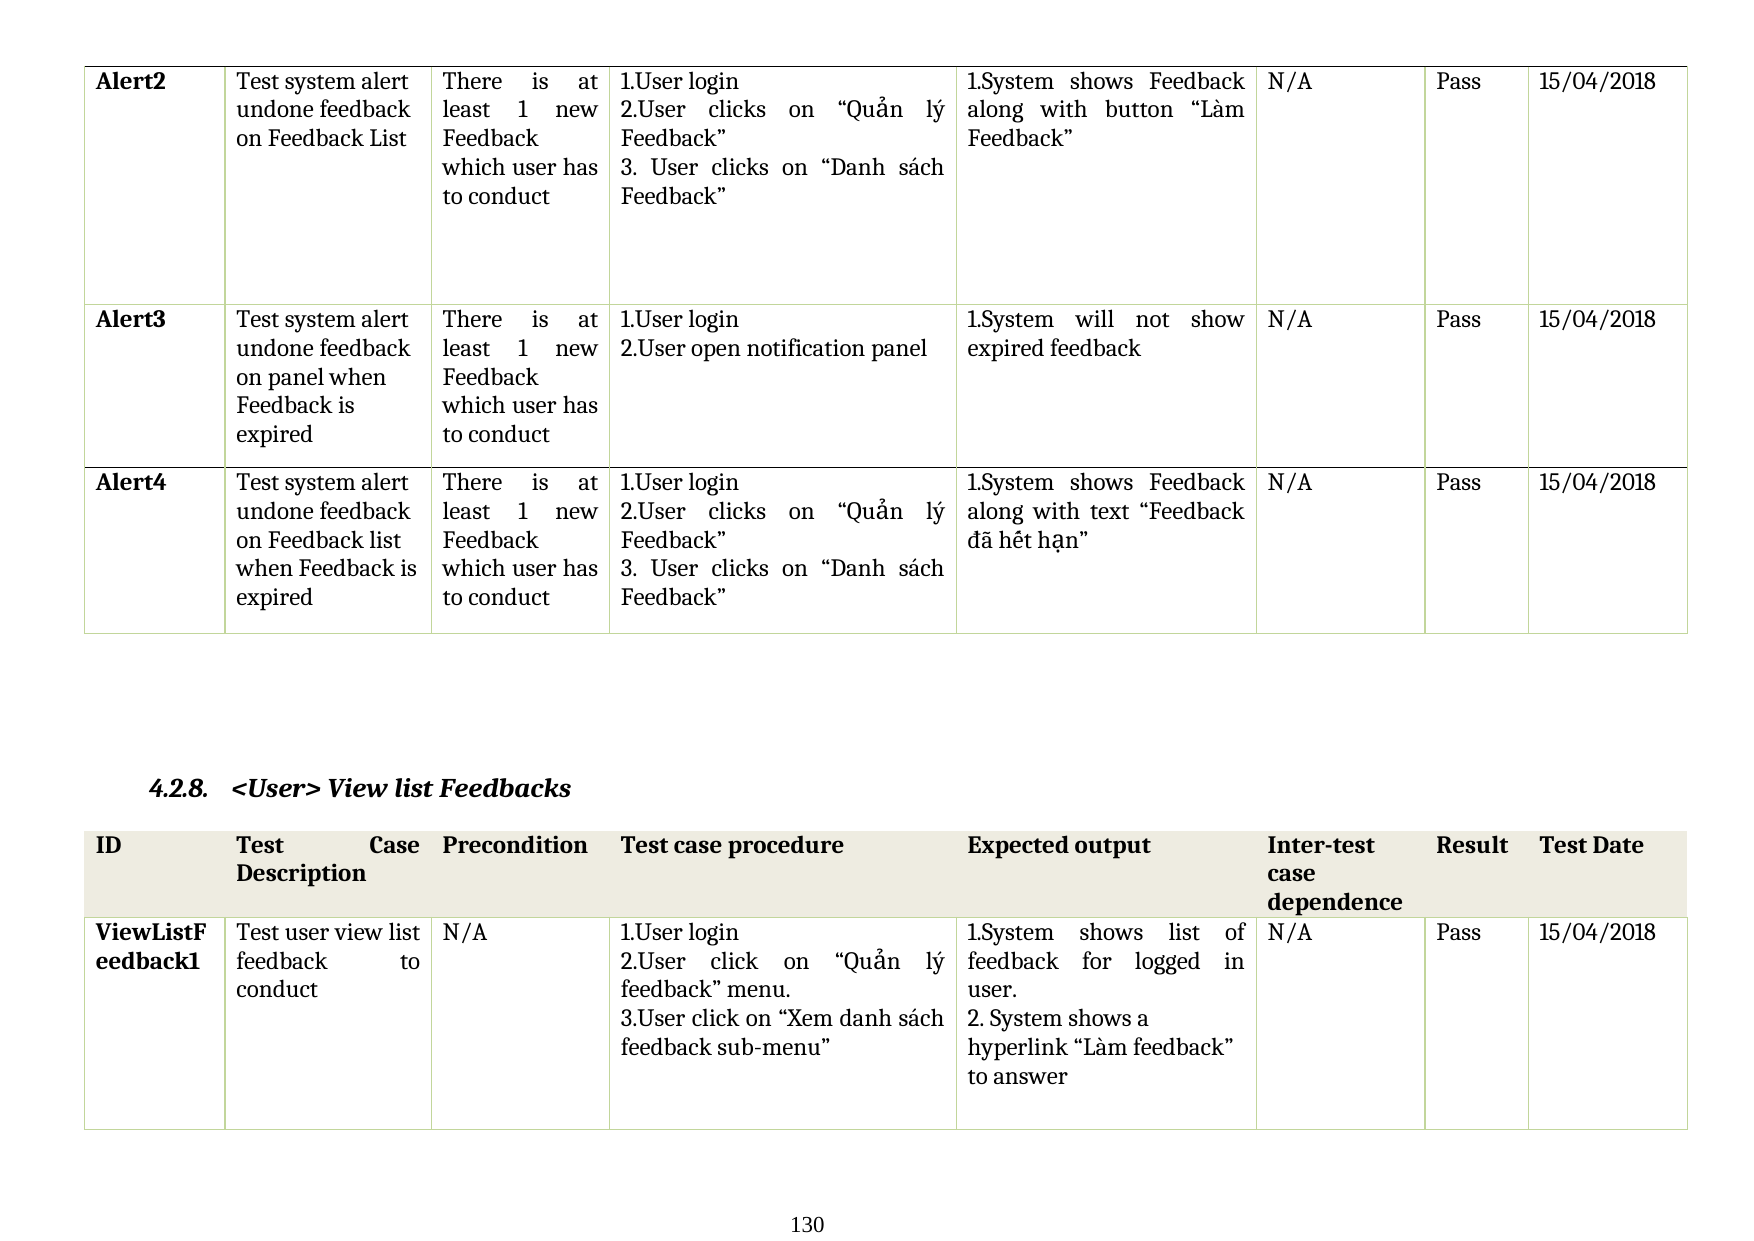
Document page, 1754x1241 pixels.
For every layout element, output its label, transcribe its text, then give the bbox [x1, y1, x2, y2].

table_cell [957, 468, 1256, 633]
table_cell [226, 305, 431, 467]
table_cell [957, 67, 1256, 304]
list <User> View list Feedbacks [148, 773, 1614, 804]
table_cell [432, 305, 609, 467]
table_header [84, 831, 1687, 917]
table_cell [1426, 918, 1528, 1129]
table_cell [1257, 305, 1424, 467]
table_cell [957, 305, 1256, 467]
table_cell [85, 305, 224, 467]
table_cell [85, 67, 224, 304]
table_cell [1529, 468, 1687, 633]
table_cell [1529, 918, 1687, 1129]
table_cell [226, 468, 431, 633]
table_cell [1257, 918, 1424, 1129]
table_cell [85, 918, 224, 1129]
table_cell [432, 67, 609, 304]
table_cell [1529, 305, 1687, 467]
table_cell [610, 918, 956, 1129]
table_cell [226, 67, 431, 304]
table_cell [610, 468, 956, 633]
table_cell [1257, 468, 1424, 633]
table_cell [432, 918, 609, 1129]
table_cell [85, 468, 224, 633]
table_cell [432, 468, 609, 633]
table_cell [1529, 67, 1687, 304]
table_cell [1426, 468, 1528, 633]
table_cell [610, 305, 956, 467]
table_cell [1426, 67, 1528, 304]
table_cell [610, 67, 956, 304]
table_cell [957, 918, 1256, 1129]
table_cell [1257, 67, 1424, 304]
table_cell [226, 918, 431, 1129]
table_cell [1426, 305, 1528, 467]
